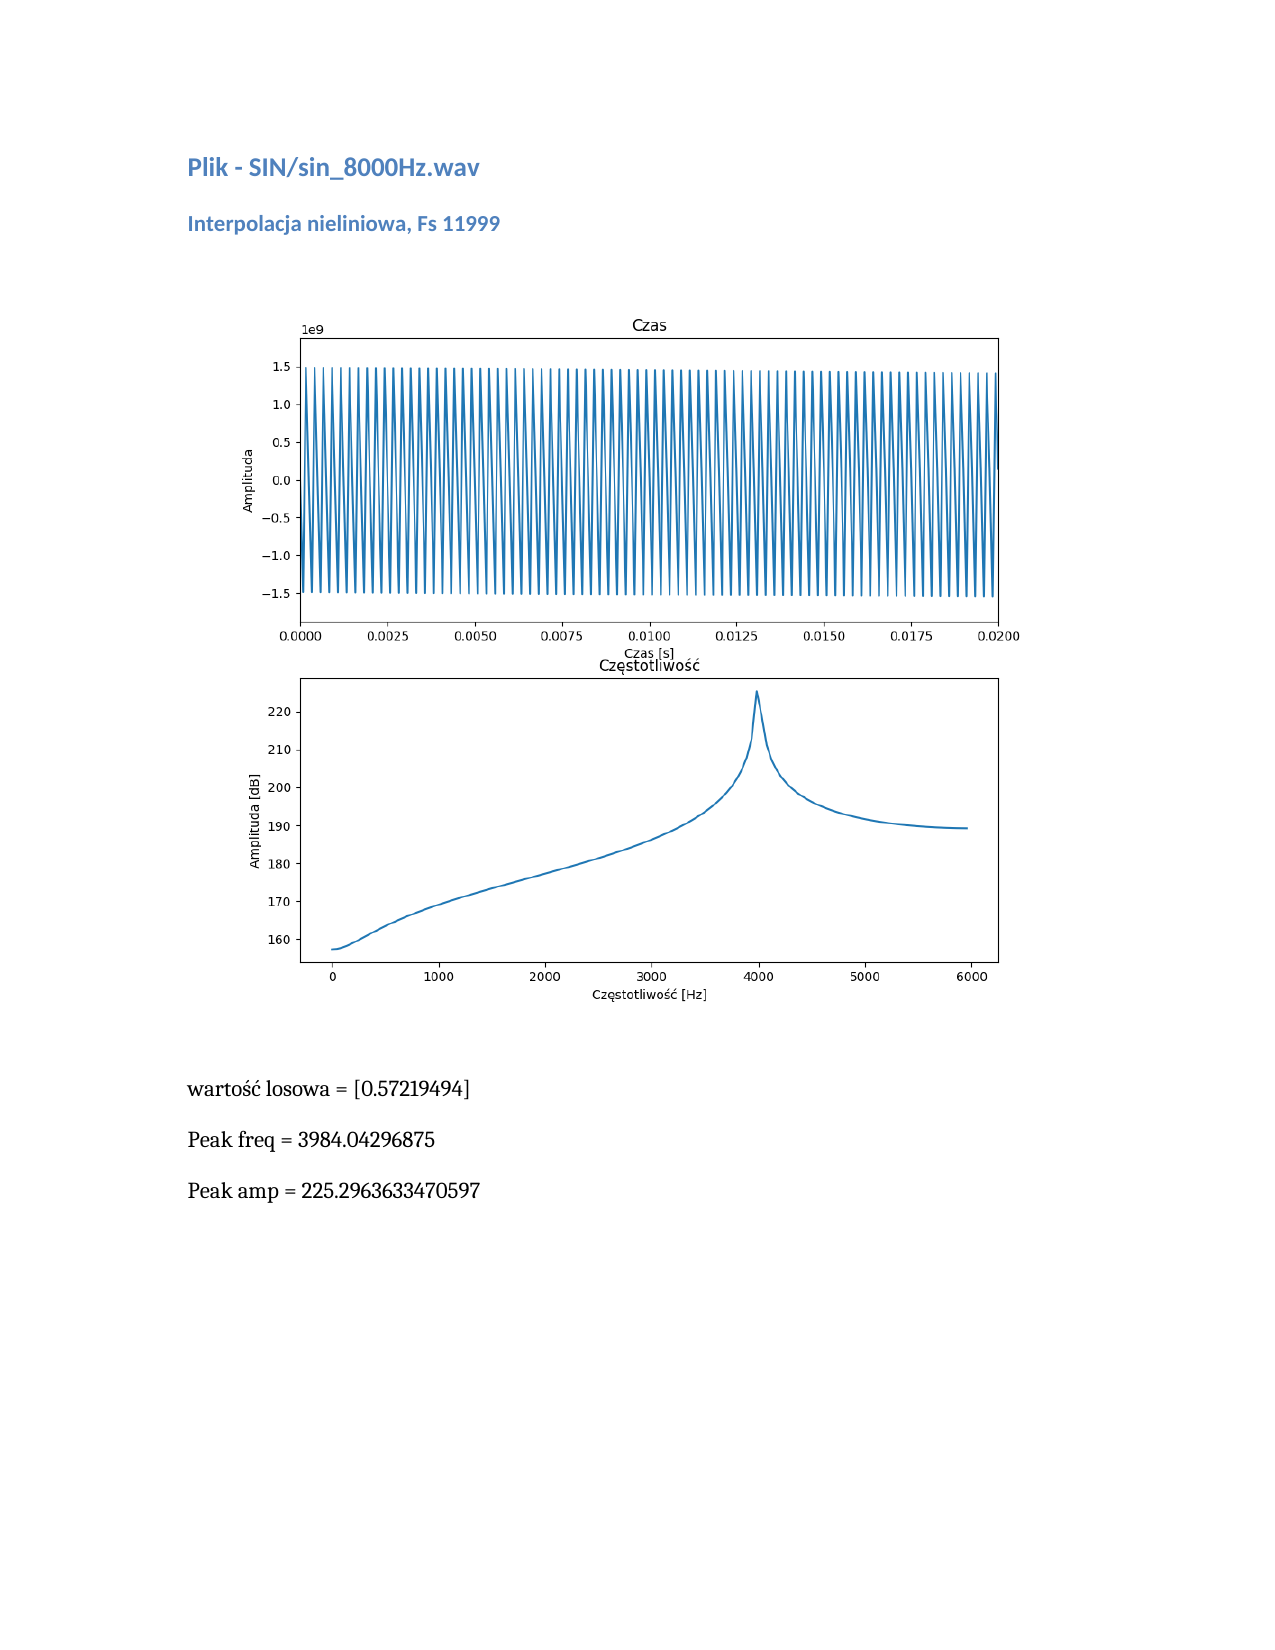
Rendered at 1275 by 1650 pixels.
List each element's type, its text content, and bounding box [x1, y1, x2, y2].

text Peak amp = 225.2963633470597 [187, 1178, 1087, 1204]
subtitle Plik - SIN/sin_8000Hz.wav [187, 150, 1087, 183]
picture [187, 241, 1088, 1051]
text wartość losowa = [0.57219494] [187, 1076, 1087, 1102]
subtitle Interpolacja nieliniowa, Fs 11999 [187, 209, 1087, 237]
text Peak freq = 3984.04296875 [187, 1127, 1087, 1153]
